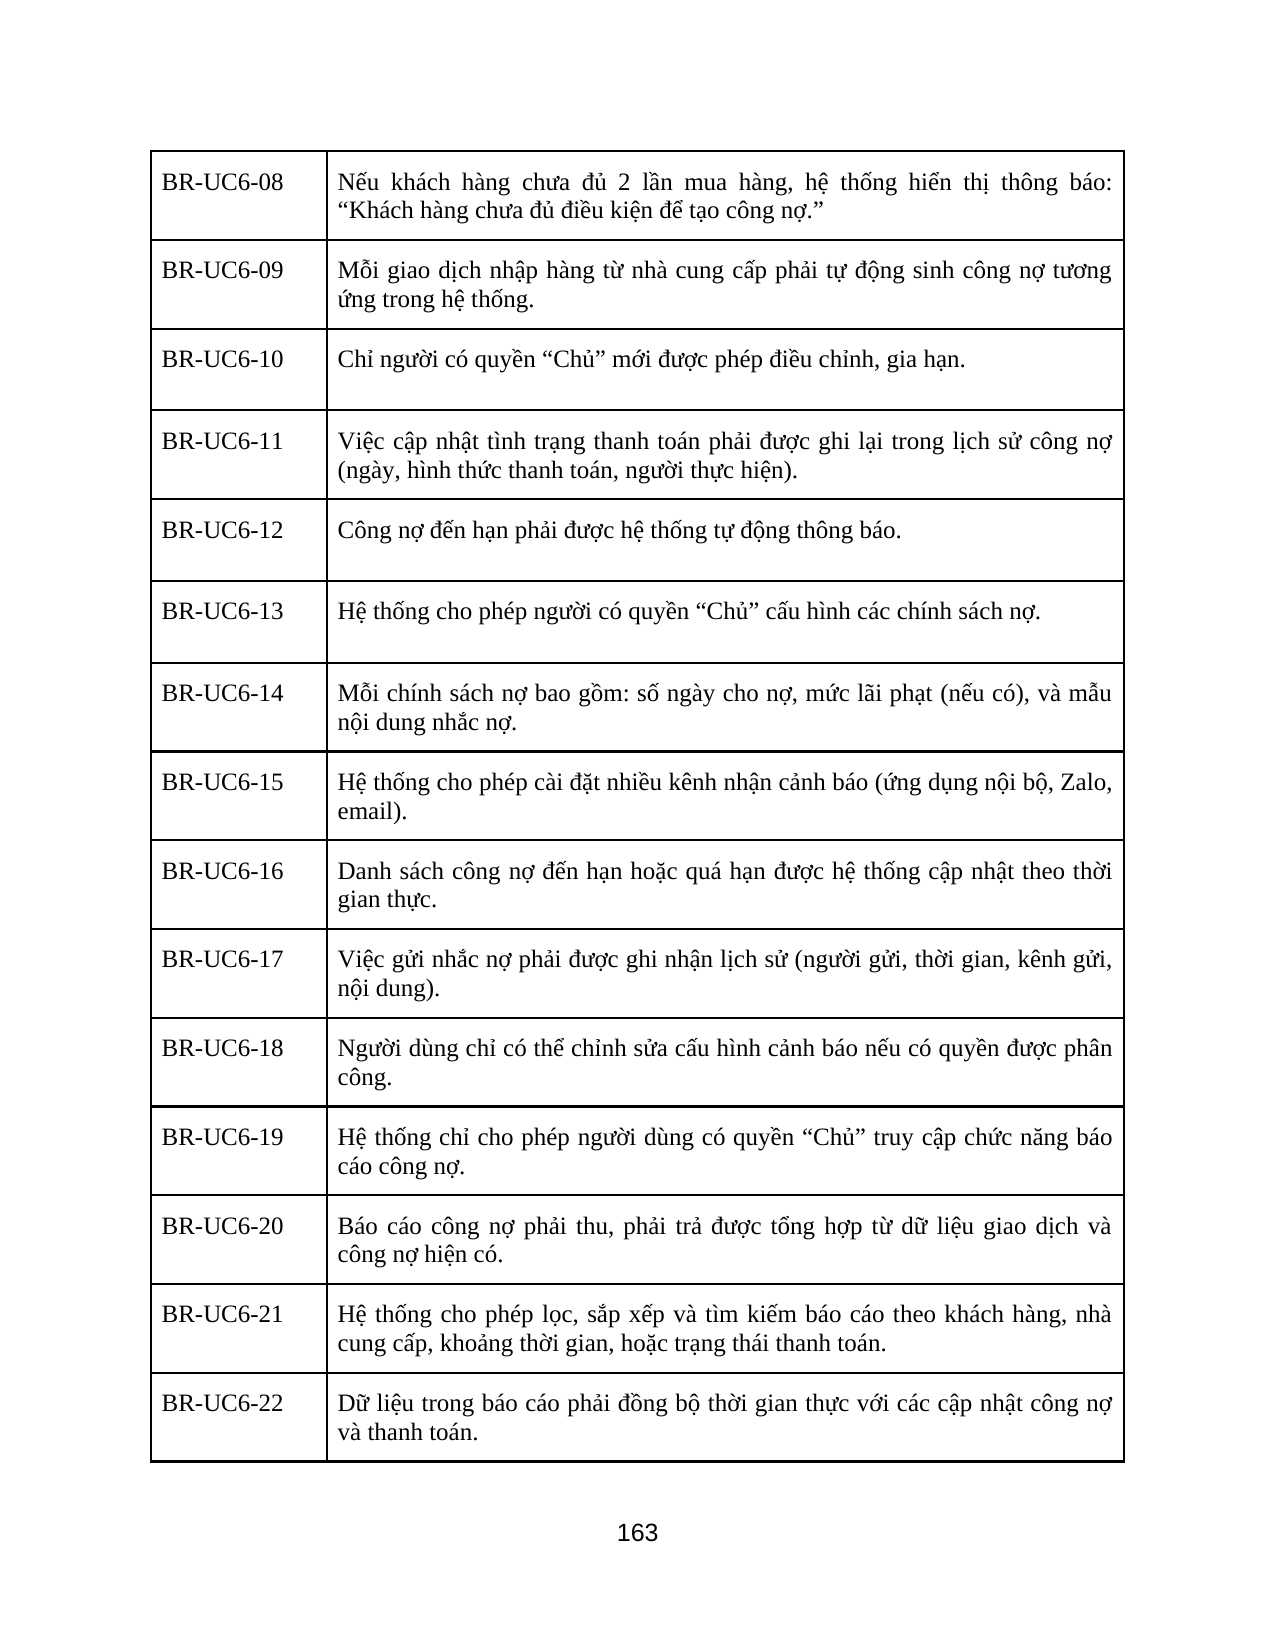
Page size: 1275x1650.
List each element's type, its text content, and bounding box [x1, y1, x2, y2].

table_cell BR-UC6-20 [152, 1196, 326, 1283]
table_cell Người dùng chỉ có thể chỉnh sửa cấu hình cảnh báo nếu có quyền được phân công. [328, 1019, 1123, 1105]
table_cell Báo cáo công nợ phải thu, phải trả được tổng hợp từ dữ liệu giao dịch và công nợ hiện có. [328, 1196, 1123, 1283]
table_cell BR-UC6-18 [152, 1019, 326, 1105]
table_cell BR-UC6-17 [152, 930, 326, 1017]
table_cell Mỗi giao dịch nhập hàng từ nhà cung cấp phải tự động sinh công nợ tương ứng trong hệ thống. [328, 241, 1123, 327]
table_cell Công nợ đến hạn phải được hệ thống tự động thông báo. [328, 500, 1123, 580]
table_cell Chỉ người có quyền “Chủ” mới được phép điều chỉnh, gia hạn. [328, 330, 1123, 409]
table_cell Hệ thống cho phép cài đặt nhiều kênh nhận cảnh báo (ứng dụng nội bộ, Zalo, email). [328, 753, 1123, 839]
table_cell Danh sách công nợ đến hạn hoặc quá hạn được hệ thống cập nhật theo thời gian thực. [328, 841, 1123, 928]
table_cell BR-UC6-11 [152, 411, 326, 498]
table_cell BR-UC6-16 [152, 841, 326, 928]
table_cell BR-UC6-10 [152, 330, 326, 409]
table_cell BR-UC6-08 [152, 152, 326, 239]
table_cell BR-UC6-13 [152, 582, 326, 662]
table_cell Hệ thống cho phép lọc, sắp xếp và tìm kiếm báo cáo theo khách hàng, nhà cung cấp, khoảng thời gian, hoặc trạng thái thanh toán. [328, 1285, 1123, 1372]
table_cell Hệ thống chỉ cho phép người dùng có quyền “Chủ” truy cập chức năng báo cáo công nợ. [328, 1108, 1123, 1194]
table_cell BR-UC6-21 [152, 1285, 326, 1372]
table_cell Mỗi chính sách nợ bao gồm: số ngày cho nợ, mức lãi phạt (nếu có), và mẫu nội dung nhắc nợ. [328, 664, 1123, 750]
table_cell BR-UC6-19 [152, 1108, 326, 1194]
table_cell BR-UC6-14 [152, 664, 326, 750]
table_cell Dữ liệu trong báo cáo phải đồng bộ thời gian thực với các cập nhật công nợ và thanh toán. [328, 1374, 1123, 1460]
table_cell Việc gửi nhắc nợ phải được ghi nhận lịch sử (người gửi, thời gian, kênh gửi, nội dung). [328, 930, 1123, 1017]
table_cell Nếu khách hàng chưa đủ 2 lần mua hàng, hệ thống hiển thị thông báo: “Khách hàng chưa đủ điều kiện để tạo công nợ.” [328, 152, 1123, 239]
table_cell BR-UC6-15 [152, 753, 326, 839]
table_cell BR-UC6-09 [152, 241, 326, 327]
table_cell BR-UC6-12 [152, 500, 326, 580]
table_cell BR-UC6-22 [152, 1374, 326, 1460]
table_cell Việc cập nhật tình trạng thanh toán phải được ghi lại trong lịch sử công nợ (ngày, hình thức thanh toán, người thực hiện). [328, 411, 1123, 498]
table_cell Hệ thống cho phép người có quyền “Chủ” cấu hình các chính sách nợ. [328, 582, 1123, 662]
